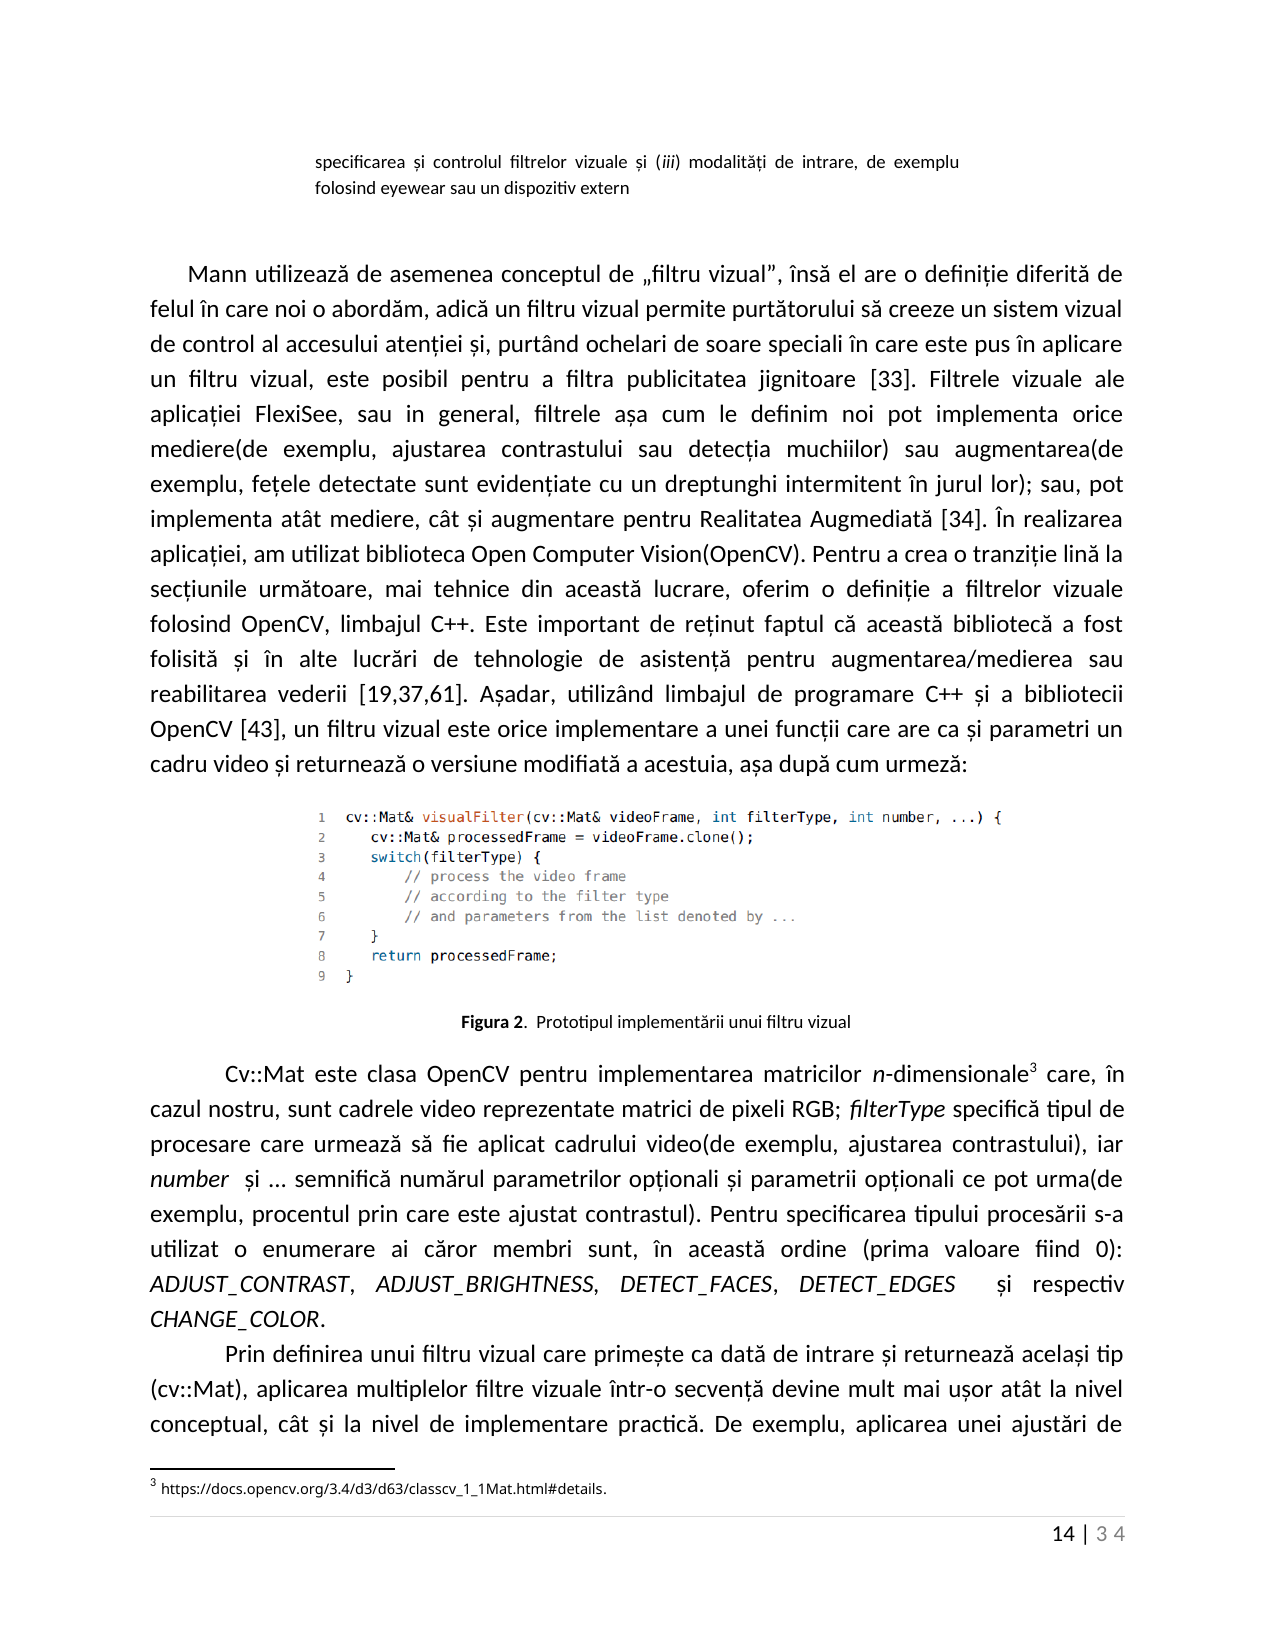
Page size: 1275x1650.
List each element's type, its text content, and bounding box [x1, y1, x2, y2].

text Figura 2. Prototipul implementării unui filtru vizual [150, 1011, 1125, 1033]
text Mann utilizează de asemenea conceptul de „filtru vizual”, însă el are o definiție diferită de felul în care noi o abordăm, adică un filtru vizual permite purtătorului să creeze un sistem vizual de control al accesului atenției și, purtând ochelari de soare speciali în care este pus în aplicare un filtru vizual, este posibil pentru a filtra publicitatea jignitoare [33]. Filtrele vizuale ale aplicației FlexiSee, sau in general, filtrele așa cum le definim noi pot implementa orice mediere(de exemplu, ajustarea contrastului sau detecția muchiilor) sau augmentarea(de exemplu, fețele detectate sunt evidențiate cu un dreptunghi intermitent în jurul lor); sau, pot implementa atât mediere, cât și augmentare pentru Realitatea Augmediată [34]. În realizarea aplicației, am utilizat biblioteca Open Computer Vision(OpenCV). Pentru a crea o tranziție lină la secțiunile următoare, mai tehnice din această lucrare, oferim o definiție a filtrelor vizuale folosind OpenCV, limbajul C++. Este important de reținut faptul că această bibliotecă a fost folisită și în alte lucrări de tehnologie de asistență pentru augmentarea/medierea sau reabilitarea vederii [19,37,61]. Așadar, utilizând limbajul de programare C++ și a bibliotecii OpenCV [43], un filtru vizual este orice implementare a unei funcții care are ca și parametri un cadru video și returnează o versiune modifiată a acestuia, așa după cum urmeză: [150, 258, 1125, 779]
picture [305, 804, 1008, 986]
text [315, 150, 960, 199]
text Cv::Mat este clasa OpenCV pentru implementarea matricilor n-dimensionale care, în cazul nostru, sunt cadrele video reprezentate matrici de pixeli RGB; filterType specifică tipul de procesare care urmează să fie aplicat cadrului video(de exemplu, ajustarea contrastului), iar number și ... semnifică numărul parametrilor opționali și parametrii opționali ce pot urma(de exemplu, procentul prin care este ajustat contrastul). Pentru specificarea tipului procesării s-a utilizat o enumerare ai căror membri sunt, în această ordine (prima valoare fiind 0): ADJUST_CONTRAST, ADJUST_BRIGHTNESS, DETECT_FACES, DETECT_EDGES și respectiv CHANGE_COLOR. [150, 1058, 1125, 1333]
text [150, 1338, 1125, 1438]
